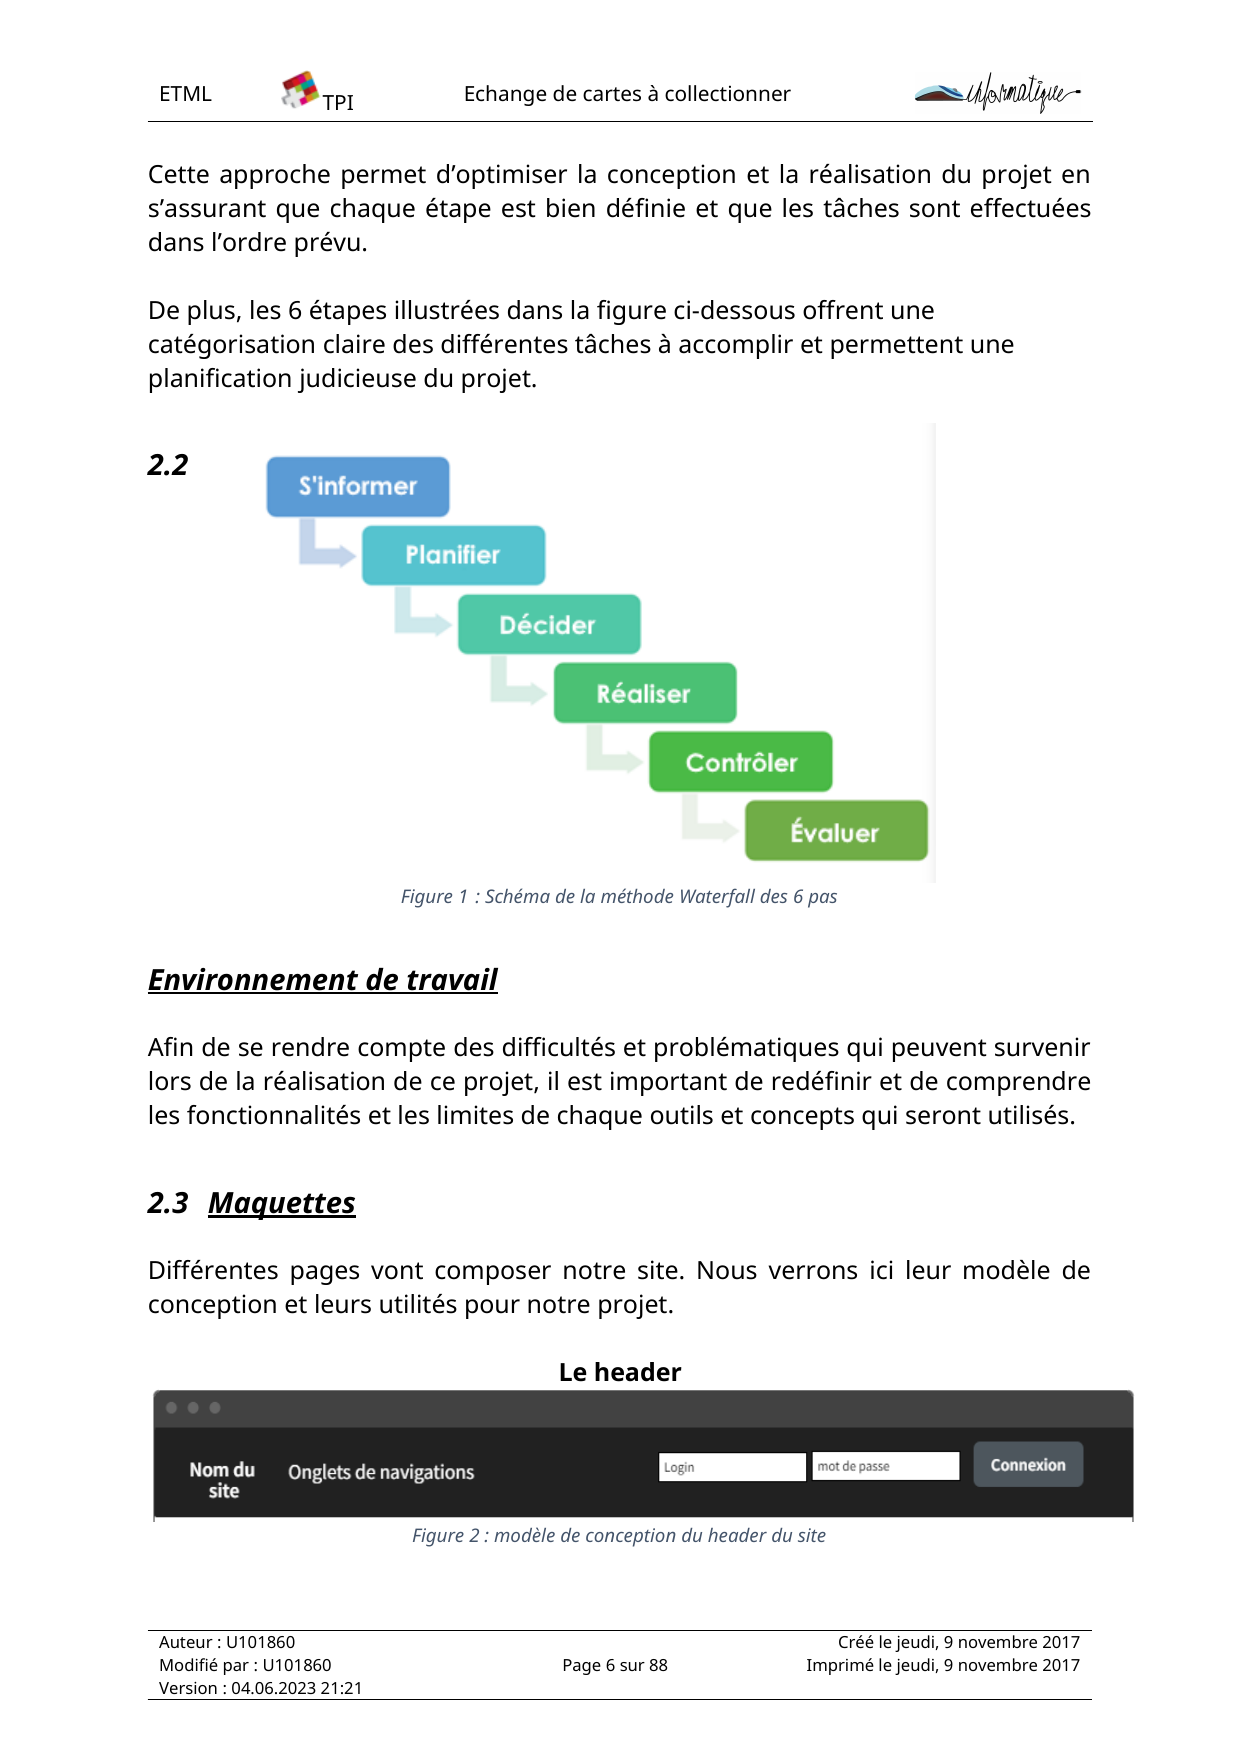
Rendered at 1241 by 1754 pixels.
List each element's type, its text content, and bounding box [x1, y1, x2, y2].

text Afin de se rendre compte des difficultés et problématiques qui peuvent survenir lors de la réalisation de ce projet, il est important de redéfinir et de comprendre les fonctionnalités et les limites de chaque outils et concepts qui seront utilisés. [148, 1030, 1092, 1132]
text De plus, les 6 étapes illustrées dans la figure ci-dessous offrent une catégorisation claire des différentes tâches à accomplir et permettent une planification judicieuse du projet. [148, 292, 1092, 395]
picture [147, 1389, 1139, 1522]
picture [276, 69, 323, 111]
picture [236, 423, 936, 883]
text Figure 2 : modèle de conception du header du site [148, 1522, 1092, 1547]
text Cette approche permet d’optimiser la conception et la réalisation du projet en s’assurant que chaque étape est bien définie et que les tâches sont effectuées dans l’ordre prévu. [148, 156, 1092, 258]
text Différentes pages vont composer notre site. Nous verrons ici leur modèle de conception et leurs utilités pour notre projet. [148, 1253, 1092, 1321]
text Le header [148, 1355, 1092, 1389]
subtitle Maquettes [148, 1182, 1092, 1222]
